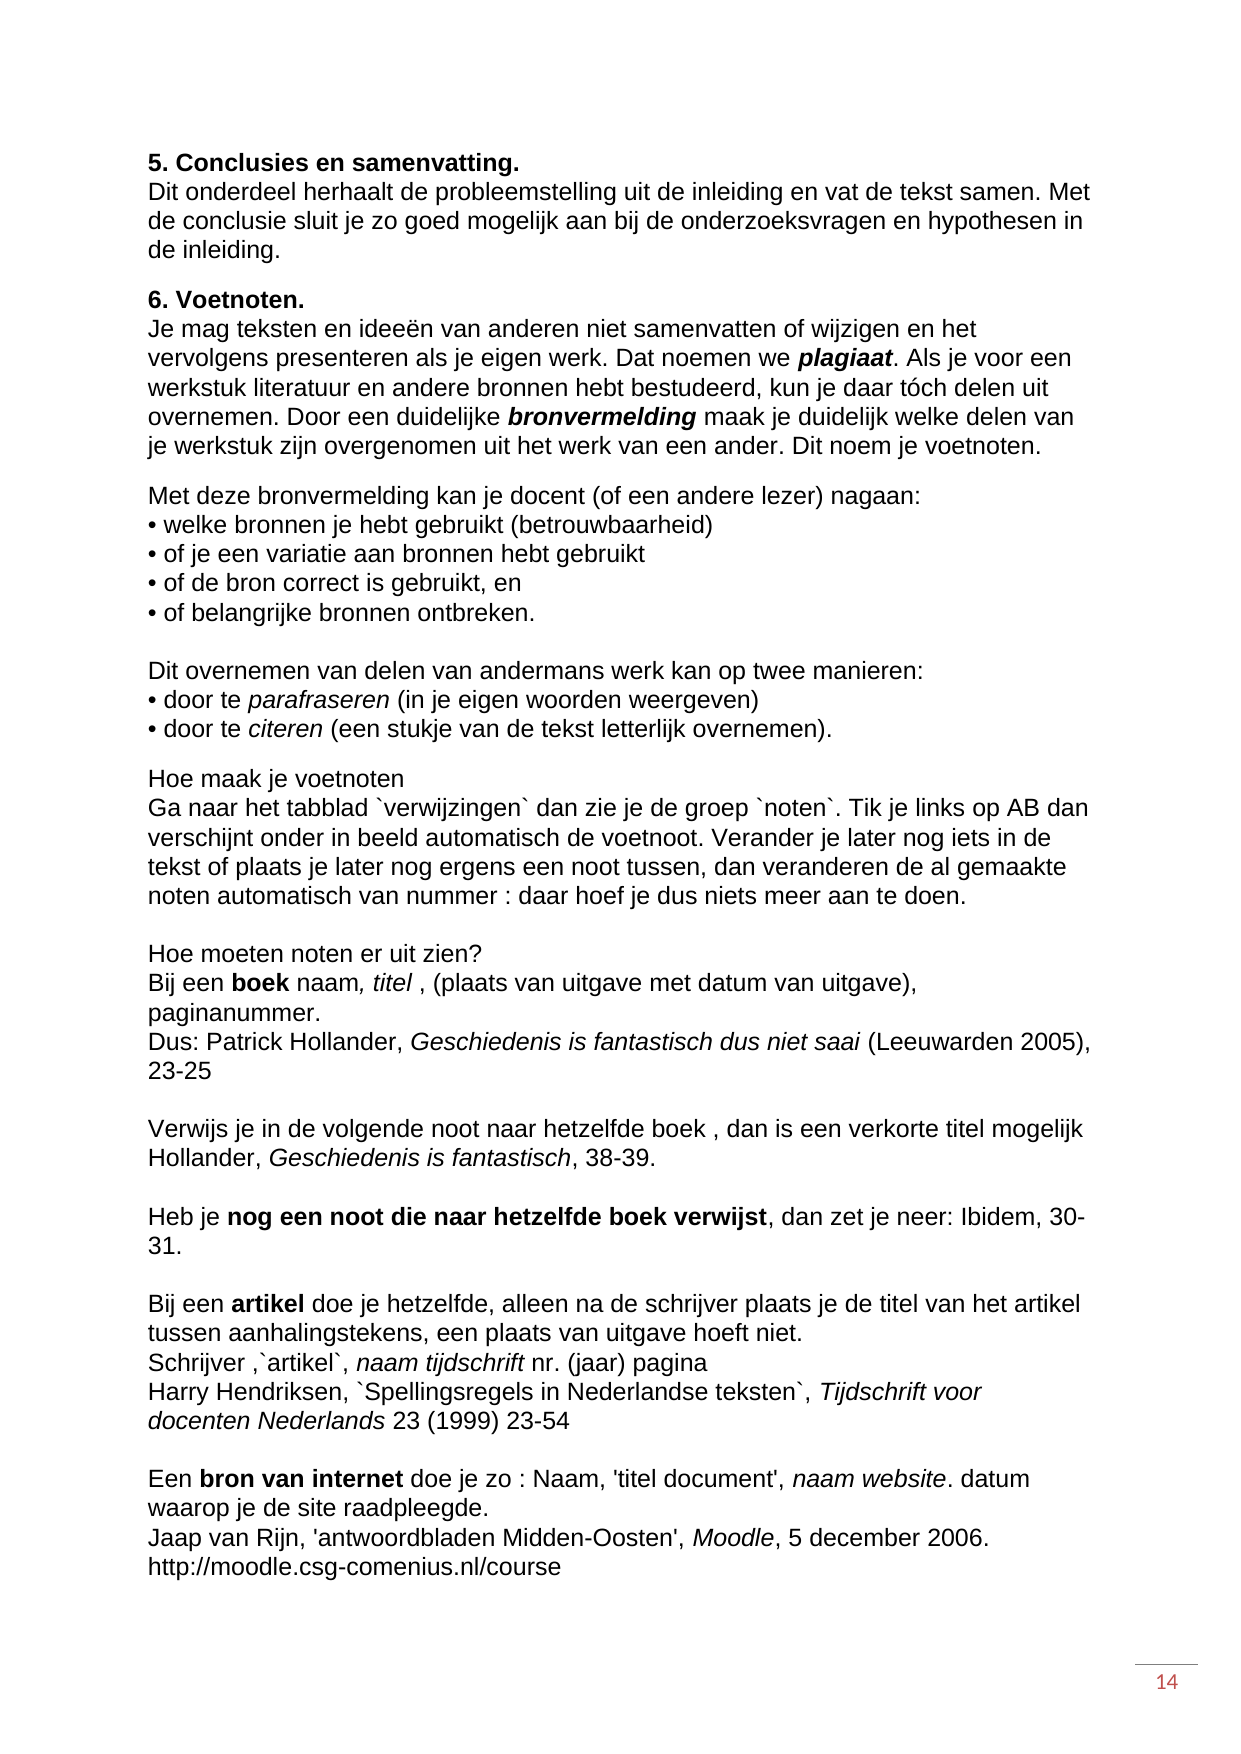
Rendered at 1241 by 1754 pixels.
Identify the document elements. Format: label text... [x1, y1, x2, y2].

text • of de bron correct is gebruikt, en [148, 568, 1093, 598]
text • of je een variatie aan bronnen hebt gebruikt [148, 539, 1093, 568]
text • door te citeren (een stukje van de tekst letterlijk overnemen). [148, 714, 1093, 743]
text Hoe maak je voetnoten Ga naar het tabblad `verwijzingen` dan zie je de groep `noten`. Tik je links op AB dan verschijnt onder in beeld automatisch de voetnoot. Verander je later nog iets in de tekst of plaats je later nog ergens een noot tussen, dan veranderen de al gemaakte noten automatisch van nummer : daar hoef je dus niets meer aan te doen. [148, 764, 1093, 939]
text • of belangrijke bronnen ontbreken. [148, 598, 1093, 627]
text • welke bronnen je hebt gebruikt (betrouwbaarheid) [148, 510, 1093, 539]
text Dit overnemen van delen van andermans werk kan op twee manieren: [148, 656, 1093, 685]
text 6. Voetnoten. Je mag teksten en ideeën van anderen niet samenvatten of wijzigen en het vervolgens presenteren als je eigen werk. Dat noemen we plagiaat. Als je voor een werkstuk literatuur en andere bronnen hebt bestudeerd, kun je daar tóch delen uit overnemen. Door een duidelijke bronvermelding maak je duidelijk welke delen van je werkstuk zijn overgenomen uit het werk van een ander. Dit noem je voetnoten. [148, 285, 1093, 460]
text Met deze bronvermelding kan je docent (of een andere lezer) nagaan: [148, 481, 1093, 510]
text Verwijs je in de volgende noot naar hetzelfde boek , dan is een verkorte titel mogelijk Hollander, Geschiedenis is fantastisch, 38-39. Heb je nog een noot die naar hetzelfde boek verwijst, dan zet je neer: Ibidem, 30-31. Bij een artikel doe je hetzelfde, alleen na de schrijver plaats je de titel van het artikel tussen aanhalingstekens, een plaats van uitgave hoeft niet. Schrijver ,`artikel`, naam tijdschrift nr. (jaar) pagina Harry Hendriksen, `Spellingsregels in Nederlandse teksten`, Tijdschrift voor docenten Nederlands 23 (1999) 23-54 Een bron van internet doe je zo : Naam, 'titel document', naam website. datum waarop je de site raadpleegde. Jaap van Rijn, 'antwoordbladen Midden-Oosten', Moodle, 5 december 2006. http://moodle.csg-comenius.nl/course [148, 1114, 1093, 1581]
text Hoe moeten noten er uit zien? Bij een boek naam, titel , (plaats van uitgave met datum van uitgave), paginanummer. Dus: Patrick Hollander, Geschiedenis is fantastisch dus niet saai (Leeuwarden 2005), 23-25 [148, 939, 1093, 1114]
text • door te parafraseren (in je eigen woorden weergeven) [148, 685, 1093, 714]
text 5. Conclusies en samenvatting. Dit onderdeel herhaalt de probleemstelling uit de inleiding en vat de tekst samen. Met de conclusie sluit je zo goed mogelijk aan bij de onderzoeksvragen en hypothesen in de inleiding. [148, 148, 1093, 264]
